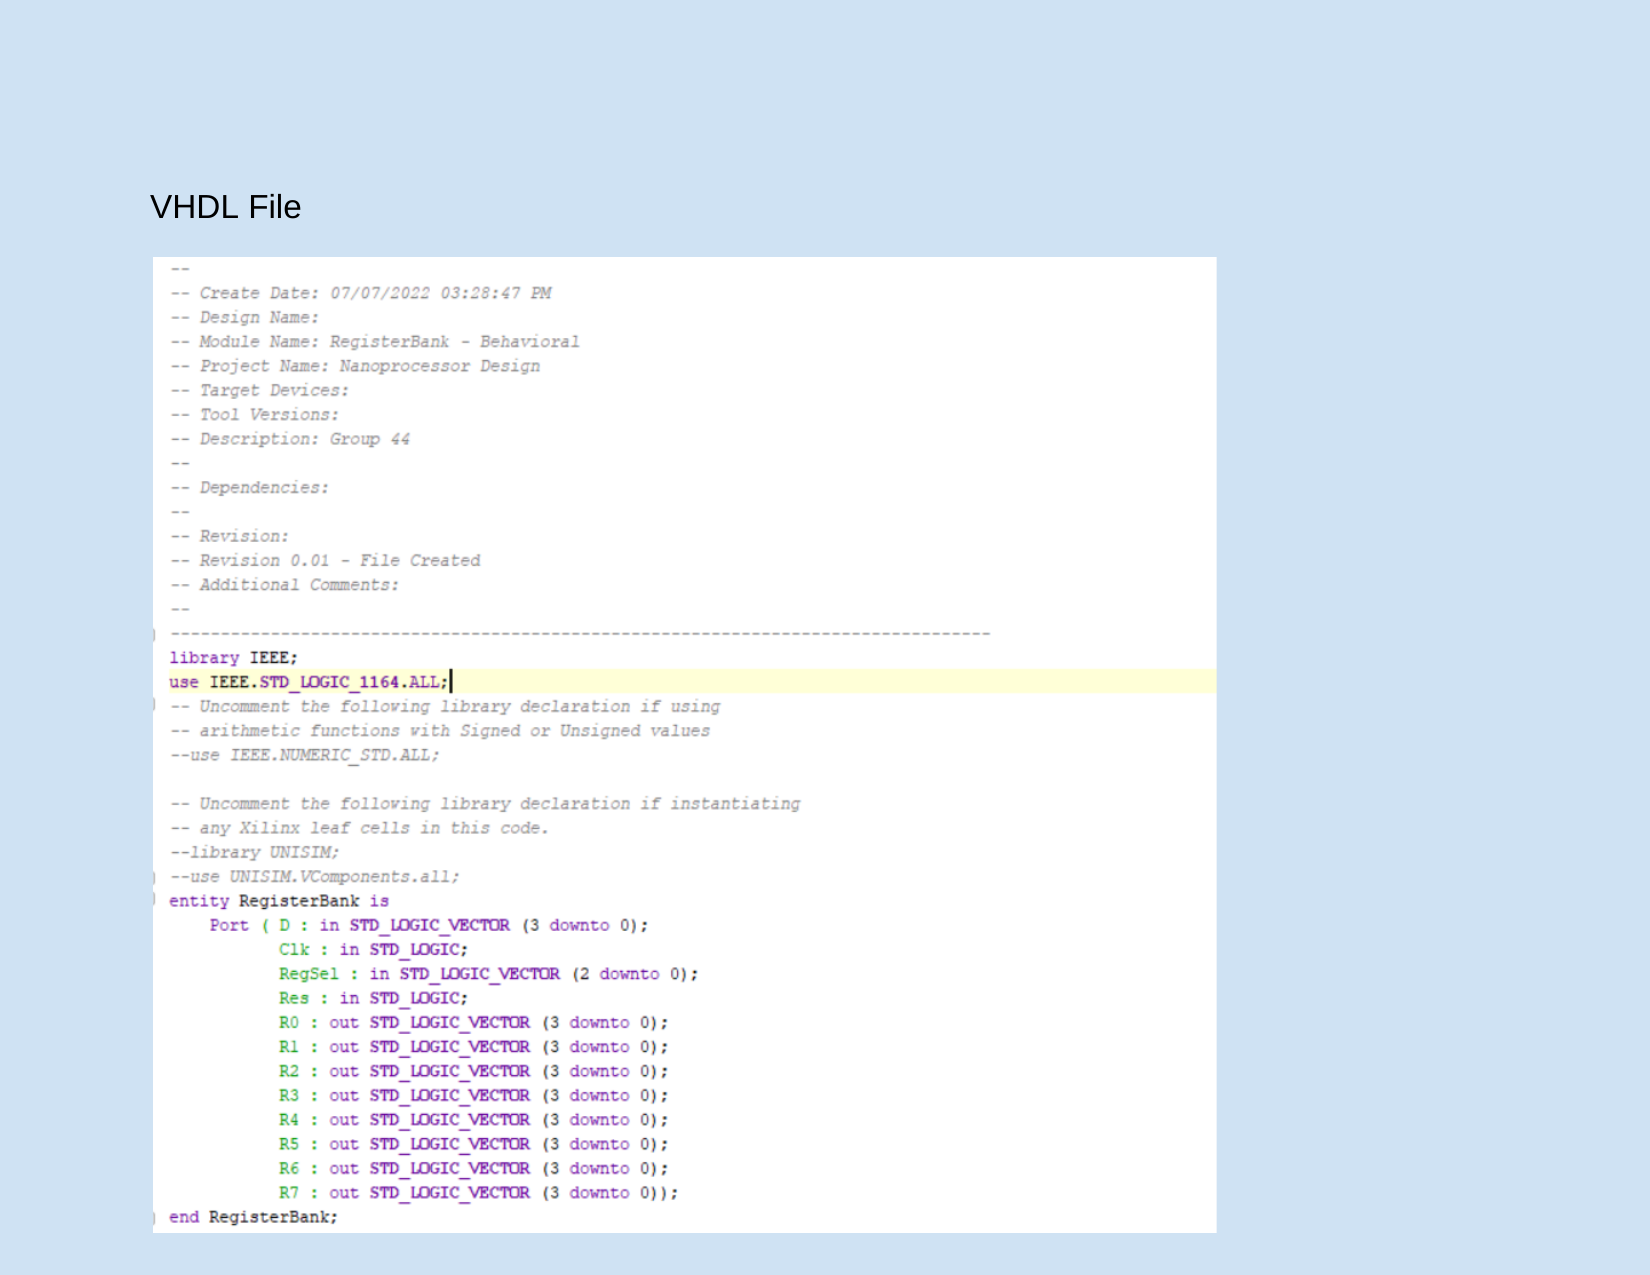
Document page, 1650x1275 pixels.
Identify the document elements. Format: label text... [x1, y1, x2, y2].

subtitle VHDL File [150, 187, 1500, 226]
picture [153, 257, 1217, 1233]
